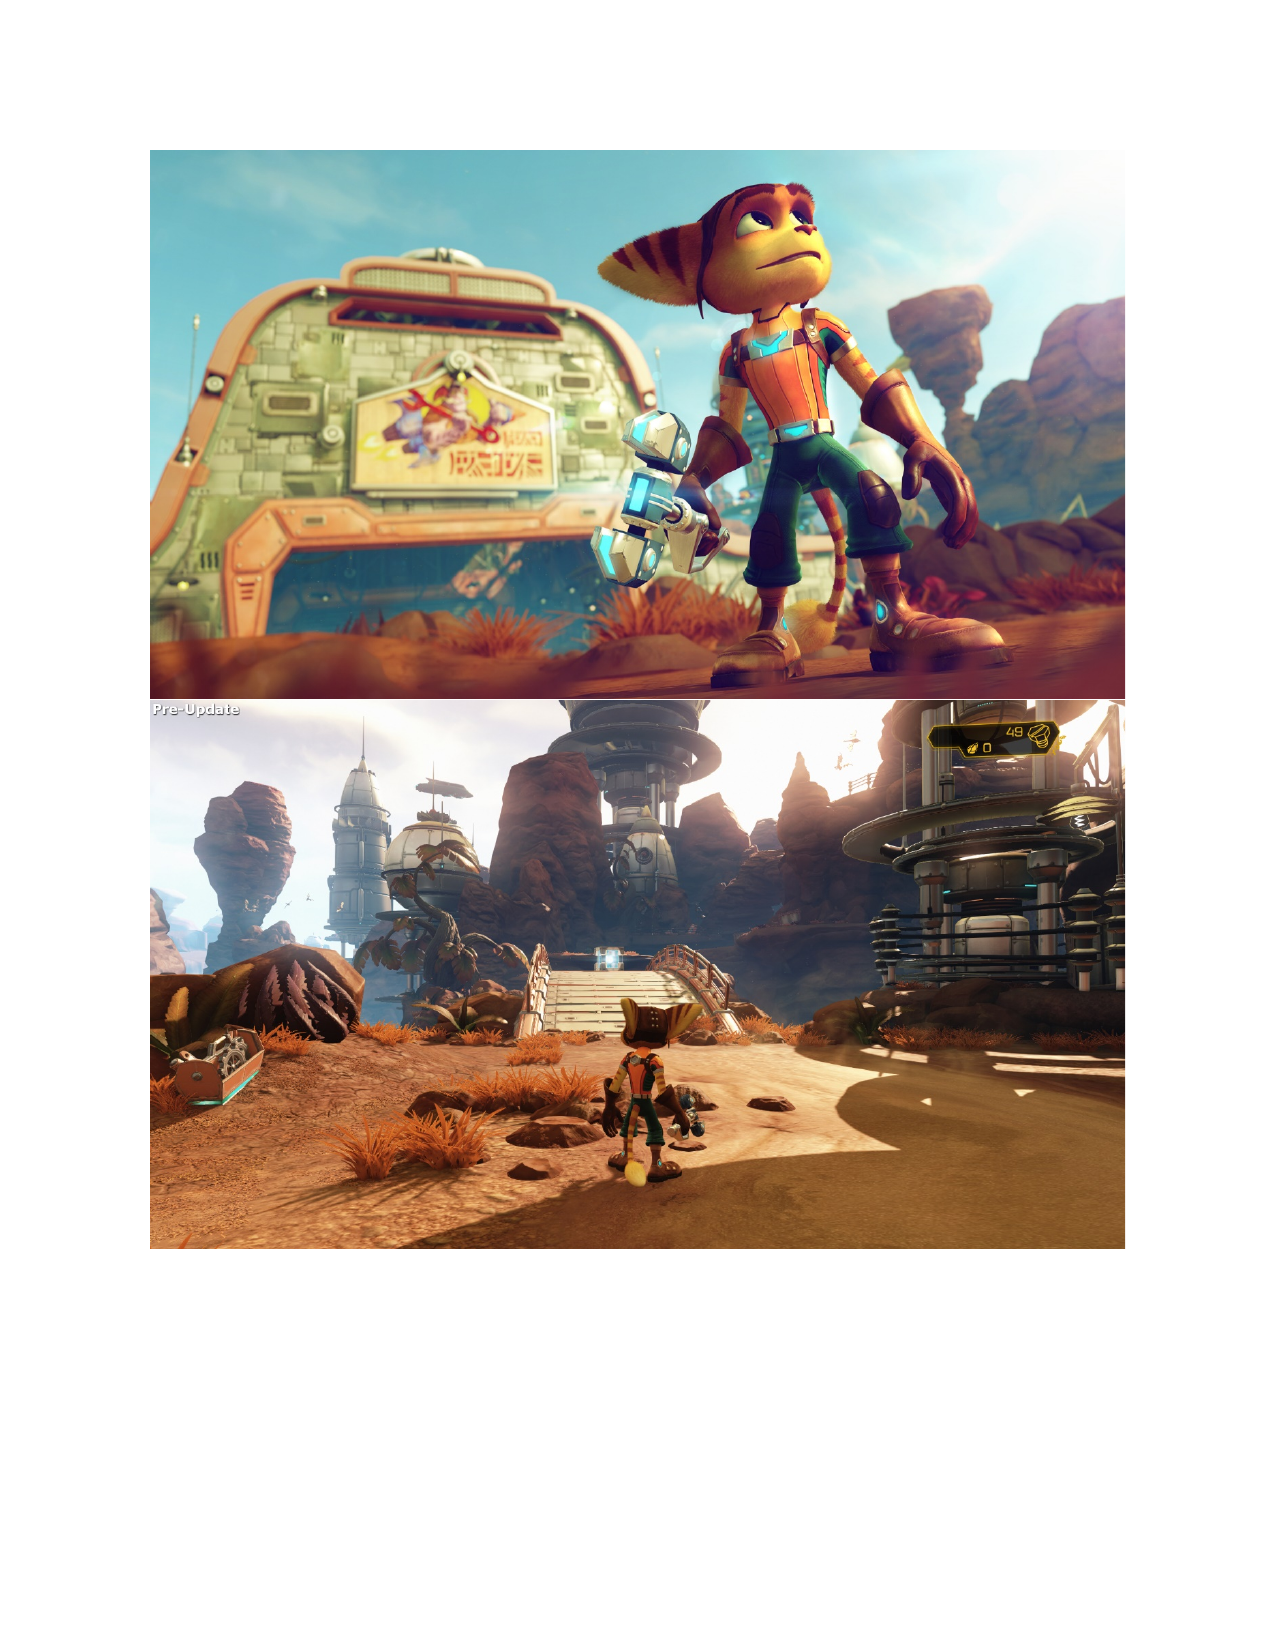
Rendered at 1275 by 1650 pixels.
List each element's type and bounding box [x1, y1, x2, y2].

picture [150, 700, 1125, 1249]
picture [150, 150, 1125, 699]
